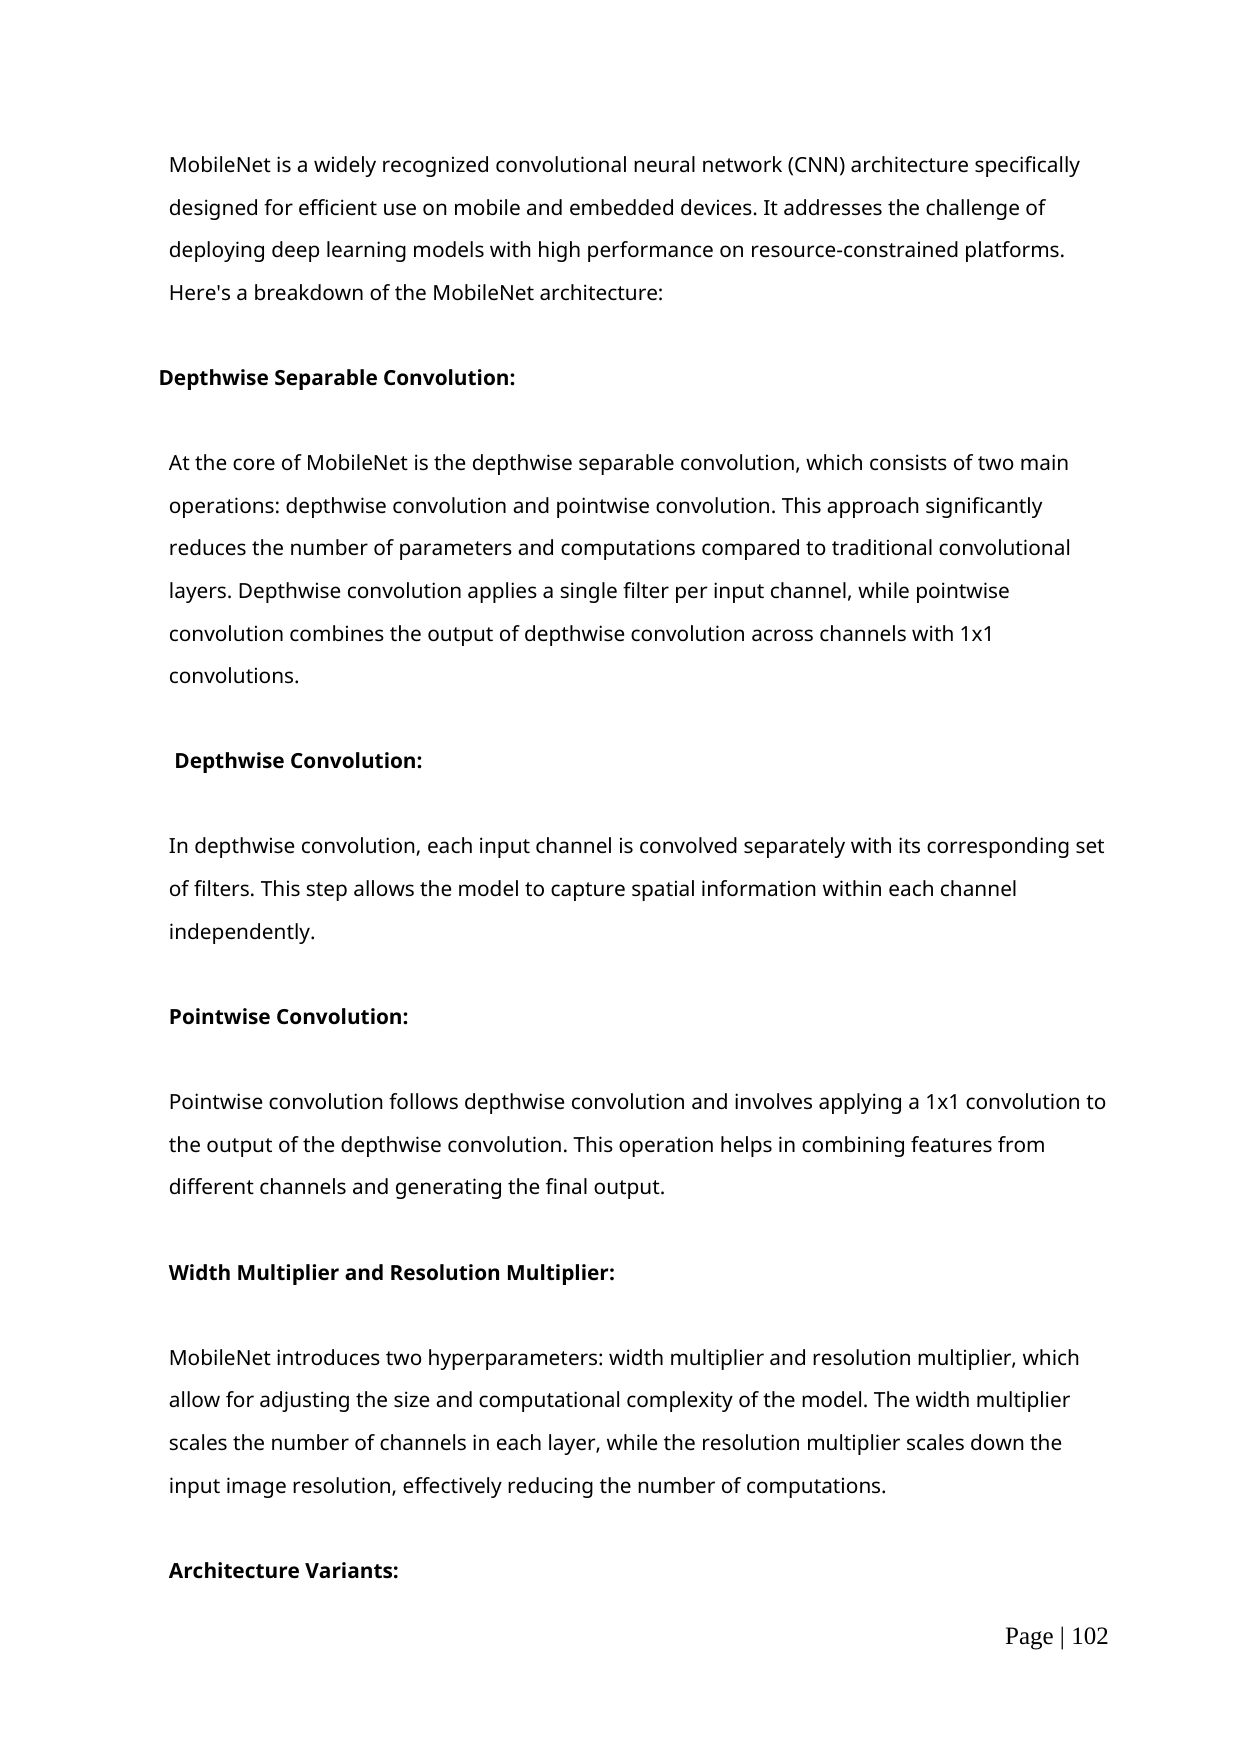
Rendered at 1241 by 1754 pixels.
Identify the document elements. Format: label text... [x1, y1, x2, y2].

text Pointwise convolution follows depthwise convolution and involves applying a 1x1 convolution to the output of the depthwise convolution. This operation helps in combining features from different channels and generating the final output. [169, 1087, 1108, 1201]
text In depthwise convolution, each input channel is convolved separately with its corresponding set of filters. This step allows the model to capture spatial information within each channel independently. [169, 832, 1108, 945]
text MobileNet is a widely recognized convolutional neural network (CNN) architecture specifically designed for efficient use on mobile and embedded devices. It addresses the challenge of deploying deep learning models with high performance on resource-constrained platforms. Here's a breakdown of the MobileNet architecture: [169, 150, 1108, 306]
text Architecture Variants: [169, 1556, 1108, 1584]
text Pointwise Convolution: [169, 1002, 1108, 1031]
text Depthwise Separable Convolution: [131, 363, 1108, 391]
text Width Multiplier and Resolution Multiplier: [169, 1258, 1108, 1286]
text Depthwise Convolution: [169, 746, 1108, 775]
text At the core of MobileNet is the depthwise separable convolution, which consists of two main operations: depthwise convolution and pointwise convolution. This approach significantly reduces the number of parameters and computations compared to traditional convolutional layers. Depthwise convolution applies a single filter per input channel, while pointwise convolution combines the output of depthwise convolution across channels with 1x1 convolutions. [169, 448, 1108, 690]
text MobileNet introduces two hyperparameters: width multiplier and resolution multiplier, which allow for adjusting the size and computational complexity of the model. The width multiplier scales the number of channels in each layer, while the resolution multiplier scales down the input image resolution, effectively reducing the number of computations. [169, 1343, 1108, 1499]
